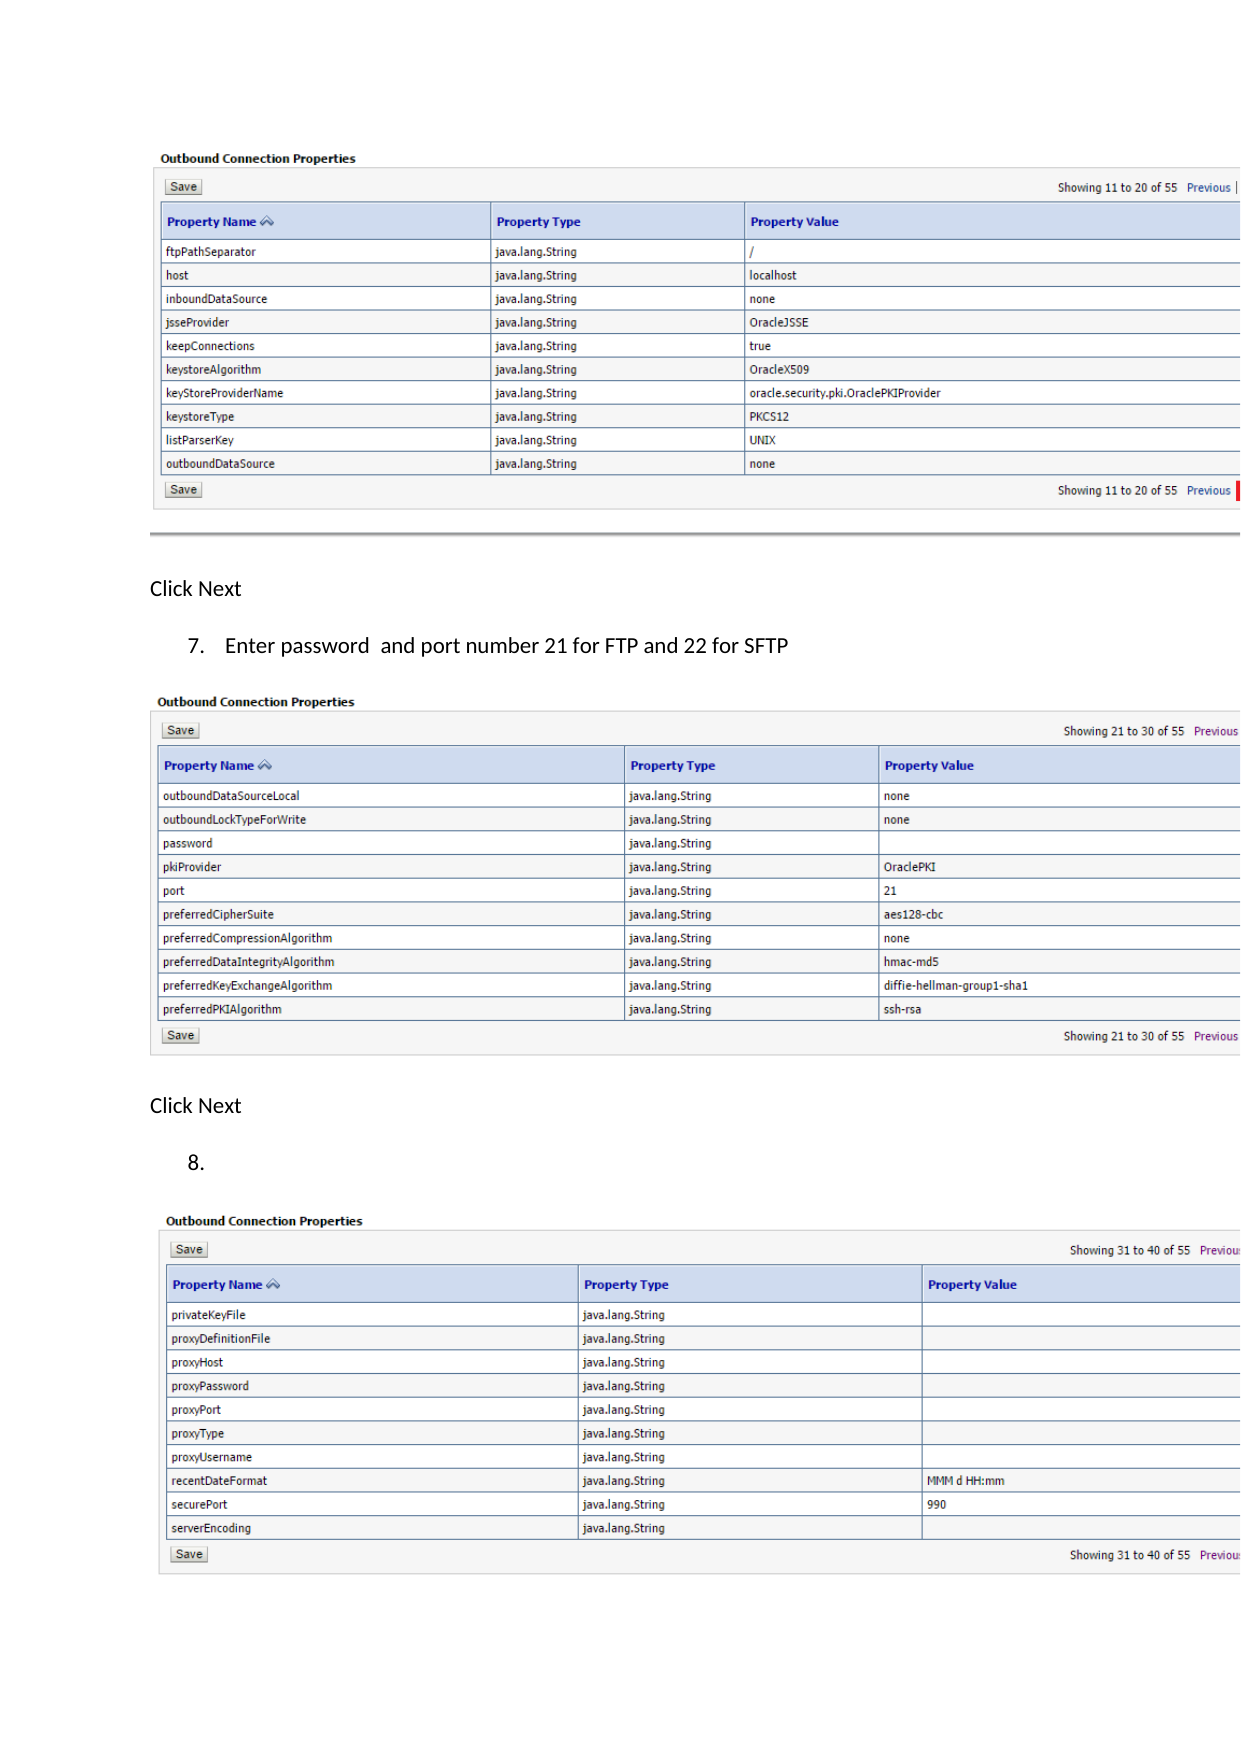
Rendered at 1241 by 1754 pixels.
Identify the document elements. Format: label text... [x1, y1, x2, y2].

text Click Next [150, 1091, 1090, 1119]
picture [150, 1205, 1241, 1583]
text Click Next [150, 574, 1090, 602]
picture [150, 688, 1241, 1062]
list Enter password and port number 21 for FTP and 22 for SFTP [187, 632, 1090, 659]
picture [150, 150, 1241, 546]
